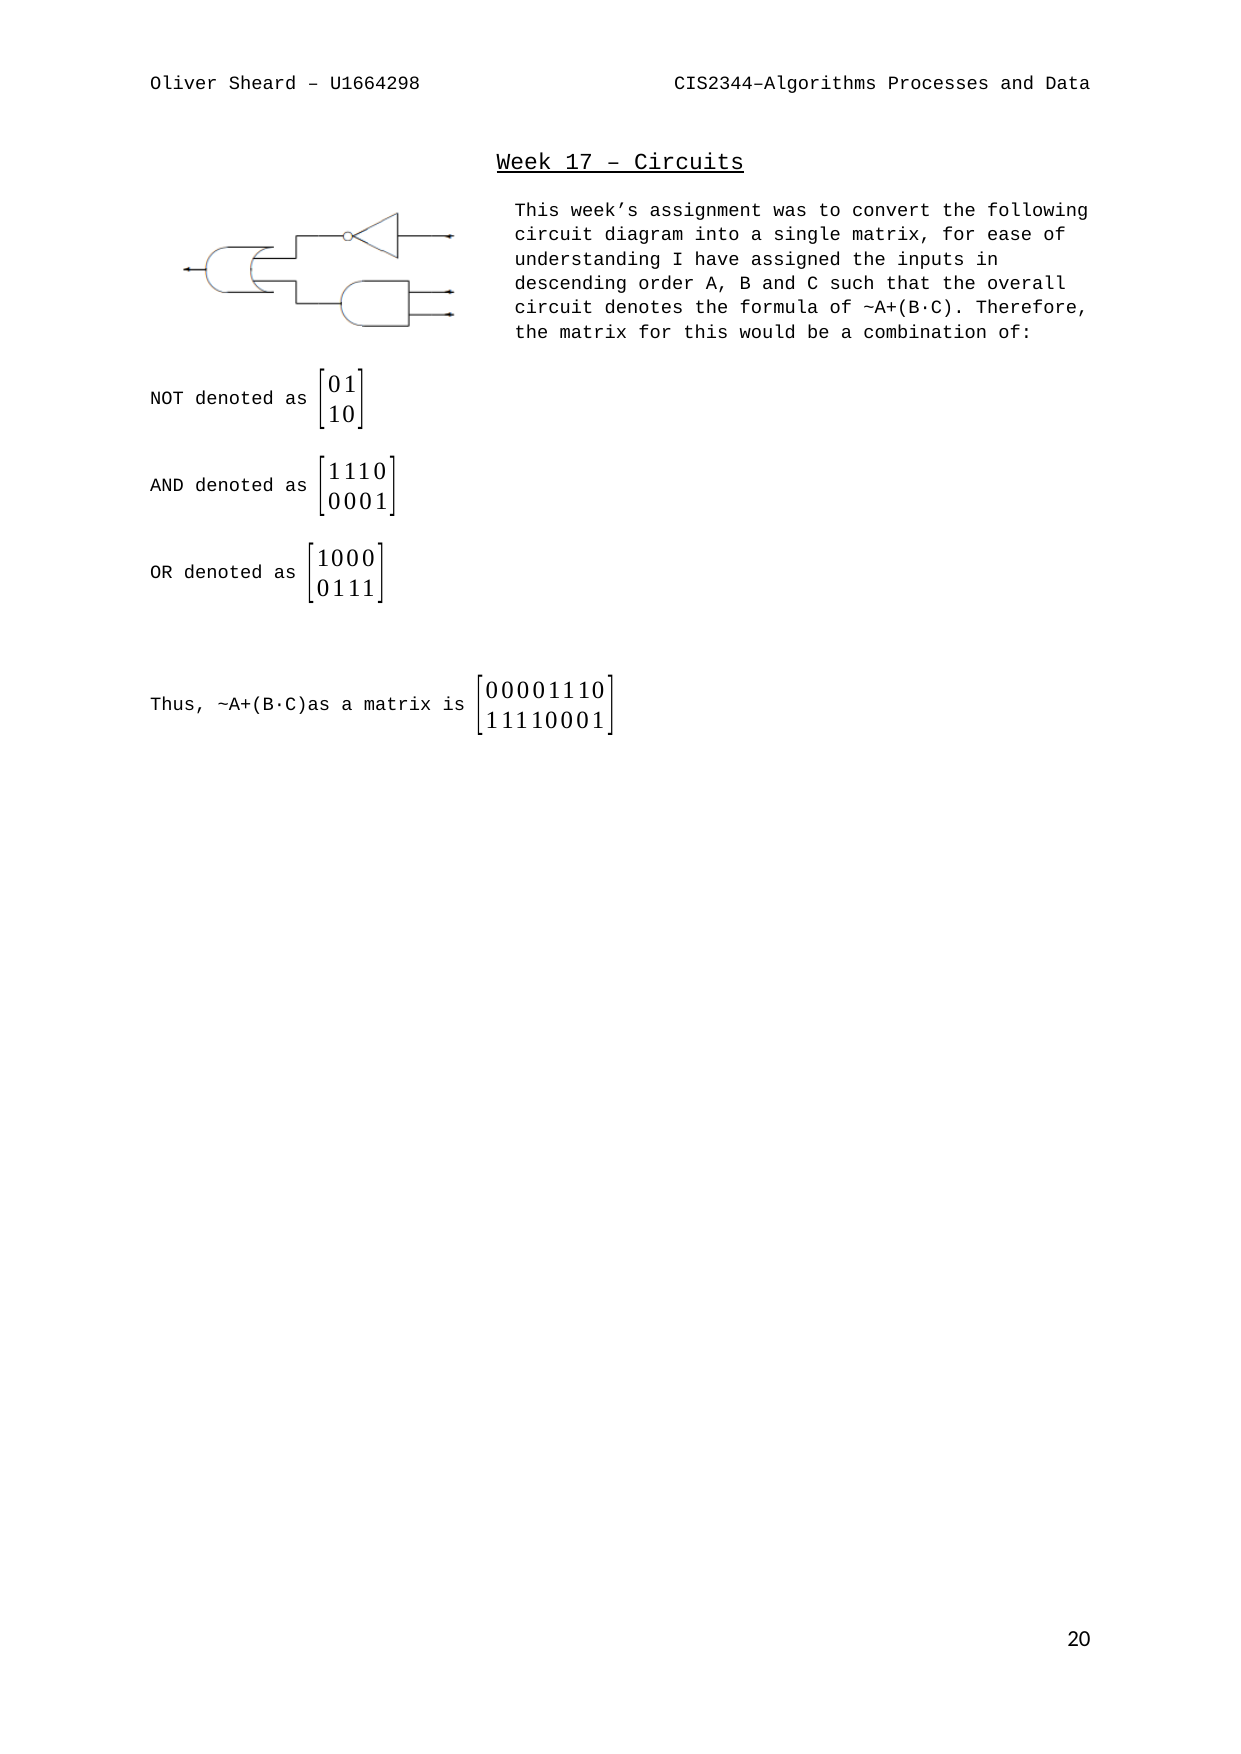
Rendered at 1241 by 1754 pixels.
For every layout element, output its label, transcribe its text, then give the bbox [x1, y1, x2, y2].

text AND denoted as [150, 455, 1090, 518]
text NOT denoted as [150, 368, 1090, 431]
text OR denoted as [150, 542, 1090, 605]
text Week 17 – Circuits [150, 150, 1090, 176]
text Thus, ~A+(B∙C)as a matrix is [150, 674, 1090, 737]
picture [150, 200, 496, 343]
